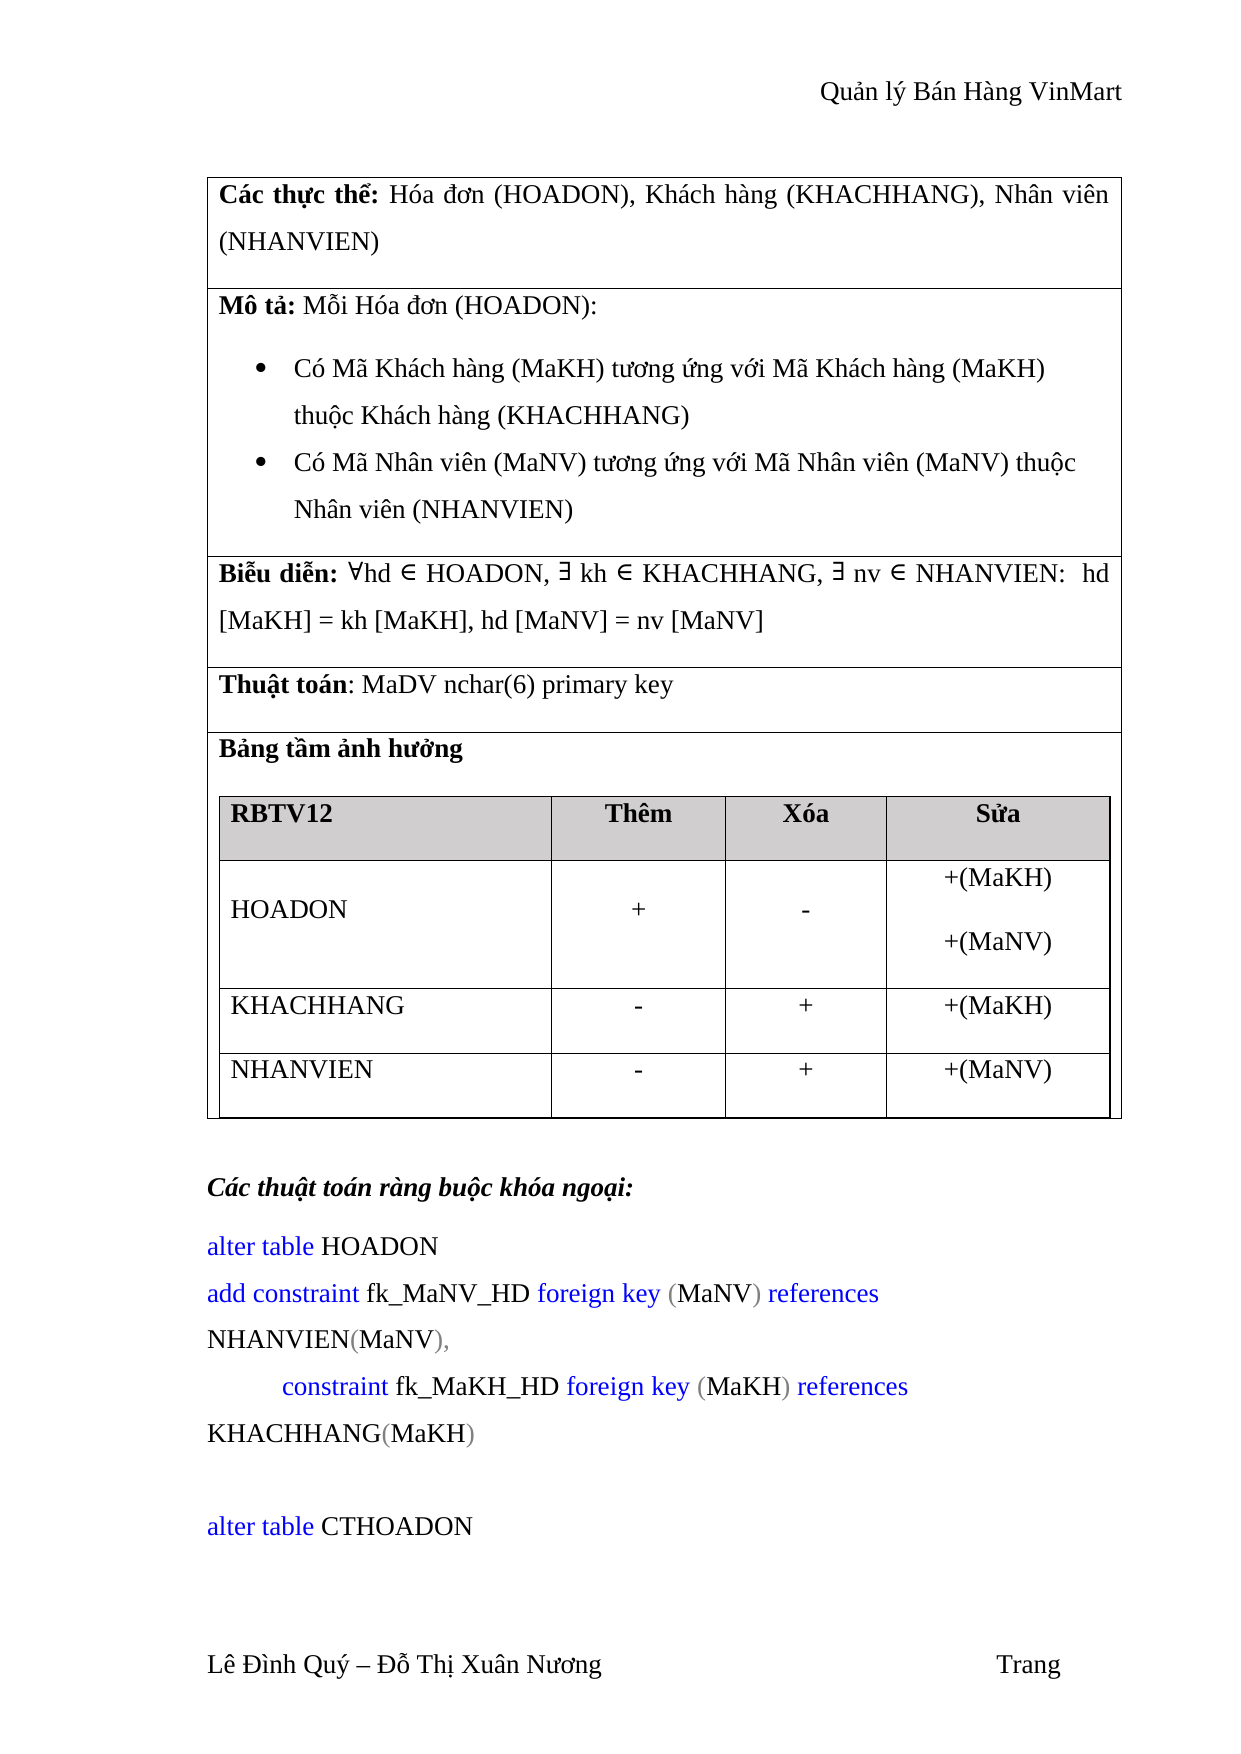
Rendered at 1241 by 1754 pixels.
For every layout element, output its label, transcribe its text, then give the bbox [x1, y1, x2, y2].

text alter table HOADON [207, 1230, 1122, 1261]
table_cell Biễu diễn: hd HOADON, kh KHACHHANG, nv NHANVIEN: hd [MaKH] = kh [MaKH], hd [MaNV] = nv [MaNV] [208, 557, 1121, 667]
text alter table CTHOADON [207, 1510, 1122, 1541]
table_cell Bảng tầm ảnh hưởng [208, 733, 1121, 1118]
text constraint fk_MaKH_HD foreign key (MaKH) references KHACHHANG(MaKH) [207, 1370, 1122, 1448]
table_header Các thực thể: Hóa đơn (HOADON), Khách hàng (KHACHHANG), Nhân viên (NHANVIEN) [208, 178, 1121, 288]
table_cell Thuật toán: MaDV nchar(6) primary key [208, 668, 1121, 732]
table_cell Mô tả: Mỗi Hóa đơn (HOADON): Có Mã Khách hàng (MaKH) tương ứng với Mã Khách hàng (MaKH) thuộc Khách hàng (KHACHHANG) Có Mã Nhân viên (MaNV) tương ứng với Mã Nhân viên (MaNV) thuộc Nhân viên (NHANVIEN) [208, 289, 1121, 556]
text add constraint fk_MaNV_HD foreign key (MaNV) references NHANVIEN(MaNV), [207, 1277, 1122, 1354]
text Các thuật toán ràng buộc khóa ngoại: [207, 1171, 1122, 1202]
